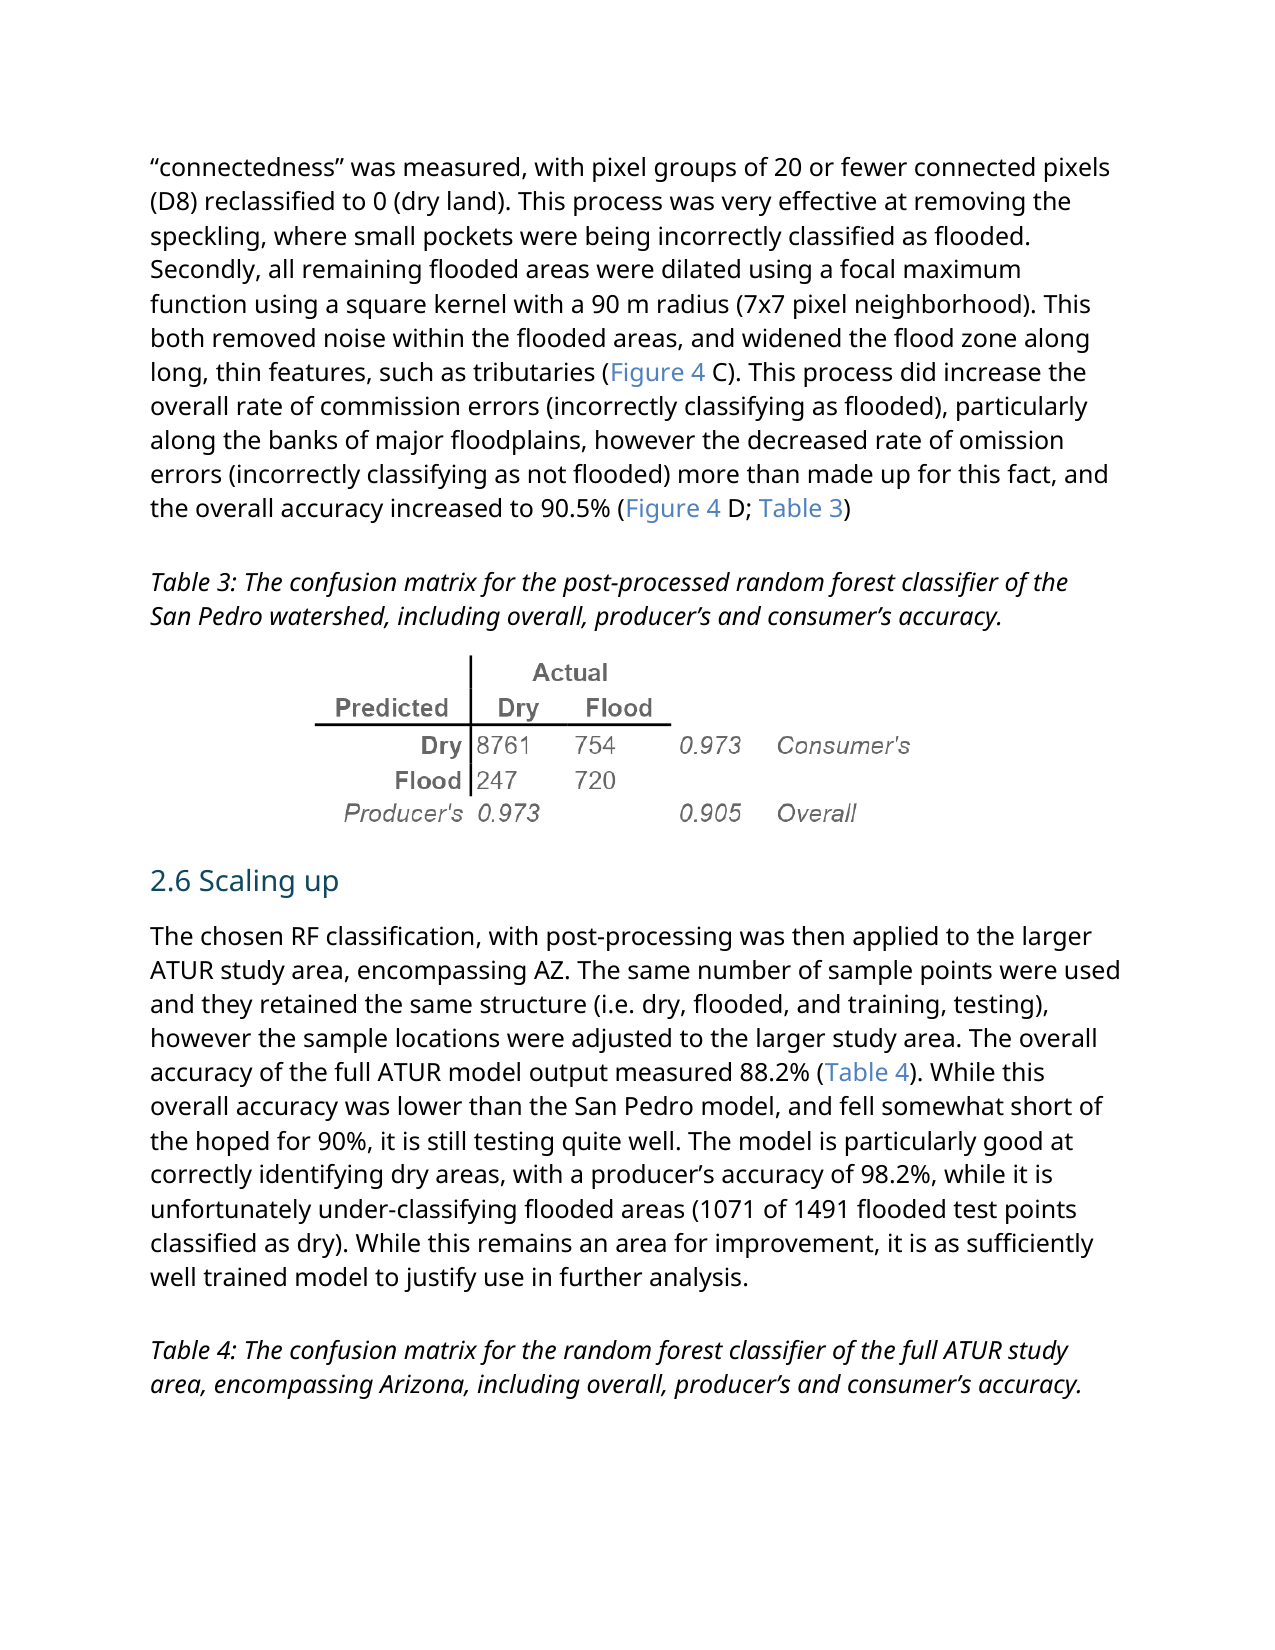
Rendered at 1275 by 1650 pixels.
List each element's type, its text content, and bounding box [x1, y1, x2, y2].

picture [303, 645, 949, 840]
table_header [139, 1312, 1114, 1414]
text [150, 150, 1125, 525]
subtitle 2.6 Scaling up [150, 860, 1125, 900]
text The chosen RF classification, with post-processing was then applied to the larger ATUR study area, encompassing AZ. The same number of sample points were used and they retained the same structure (i.e. dry, flooded, and training, testing), however the sample locations were adjusted to the larger study area. The overall accuracy of the full ATUR model output measured 88.2% (Table 4). While this overall accuracy was lower than the San Pedro model, and fell somewhat short of the hoped for 90%, it is still testing quite well. The model is particularly good at correctly identifying dry areas, with a producer’s accuracy of 98.2%, while it is unfortunately under-classifying flooded areas (1071 of 1491 flooded test points classified as dry). While this remains an area for improvement, it is as sufficiently well trained model to justify use in further analysis. [150, 919, 1125, 1293]
table_header Table 3: The confusion matrix for the post-processed random forest classifier of the San Pedro watershed, including overall, producer’s and consumer’s accuracy. [139, 544, 1114, 844]
